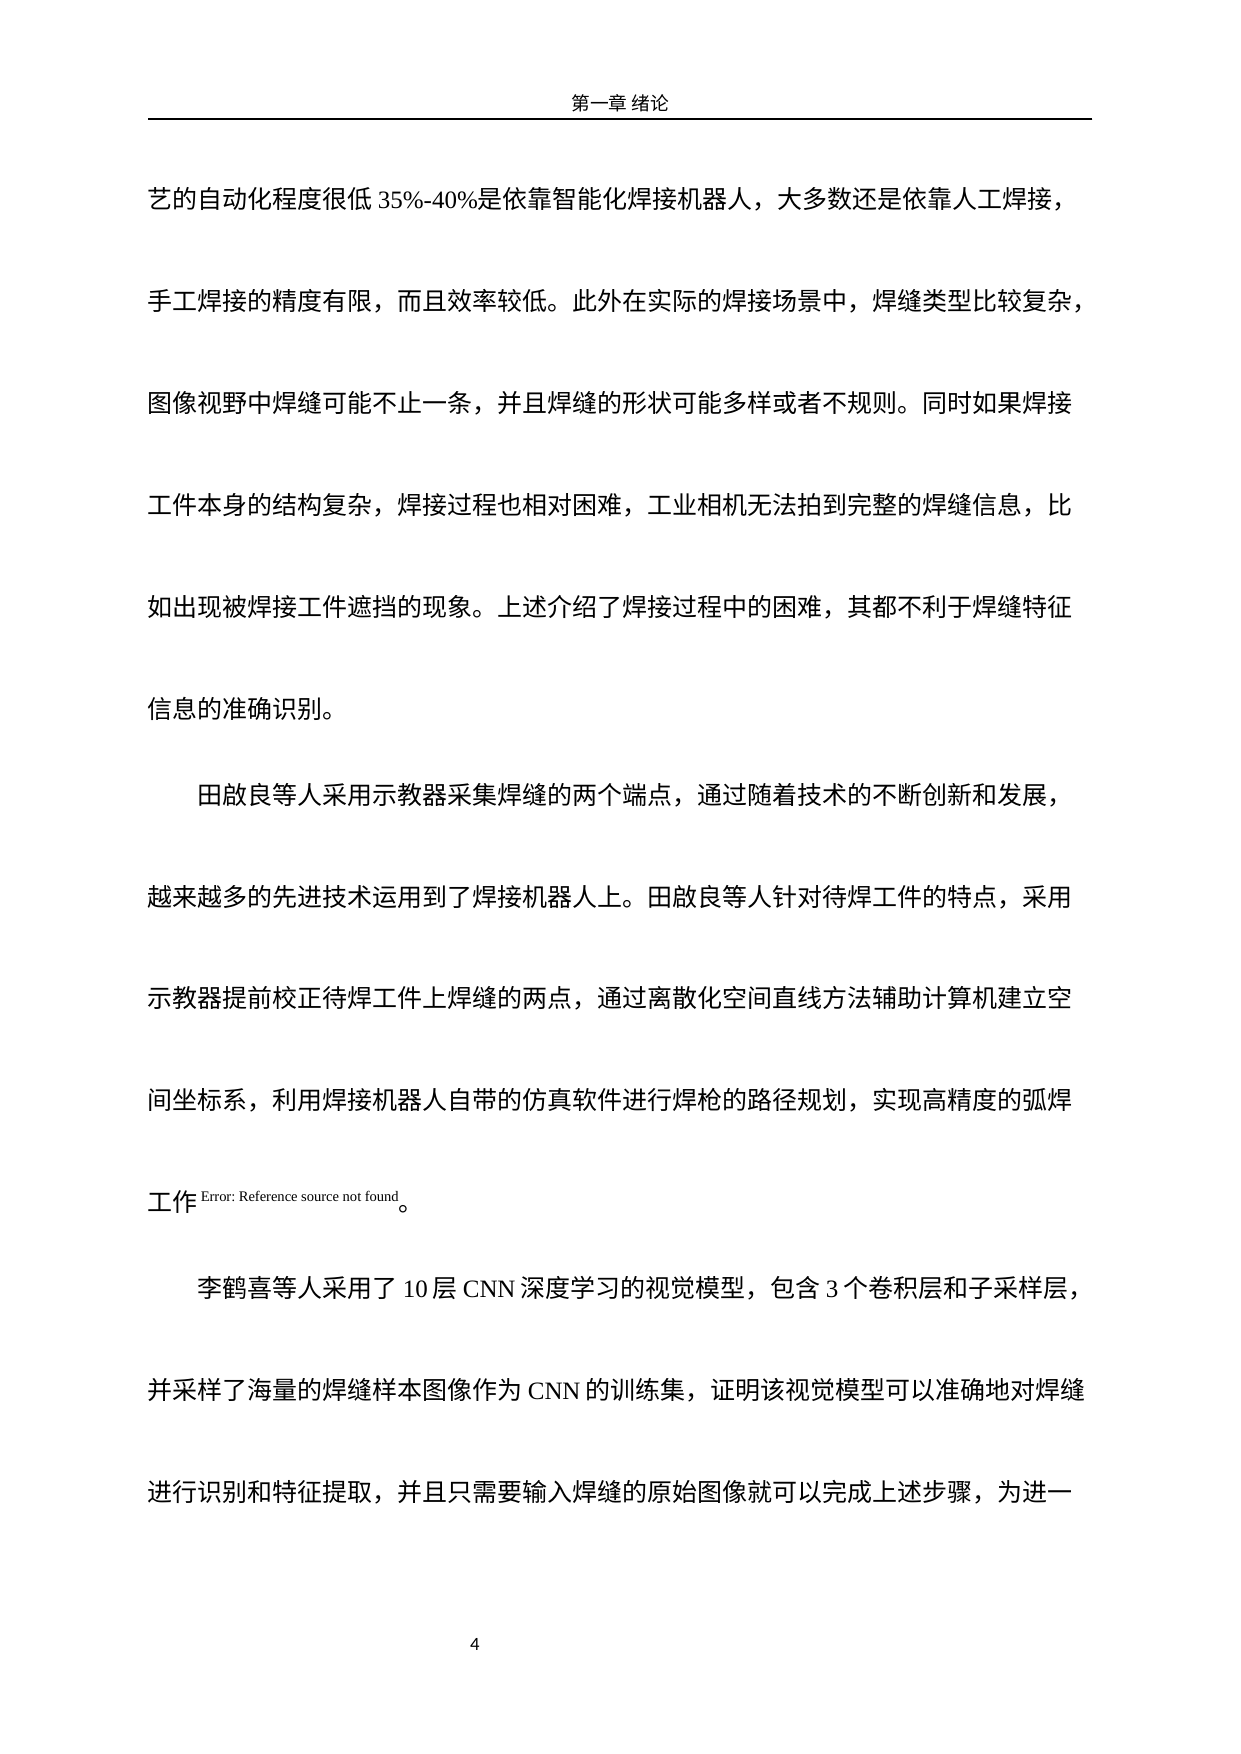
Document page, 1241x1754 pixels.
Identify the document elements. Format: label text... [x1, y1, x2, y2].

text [148, 164, 1092, 741]
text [148, 1253, 1092, 1524]
